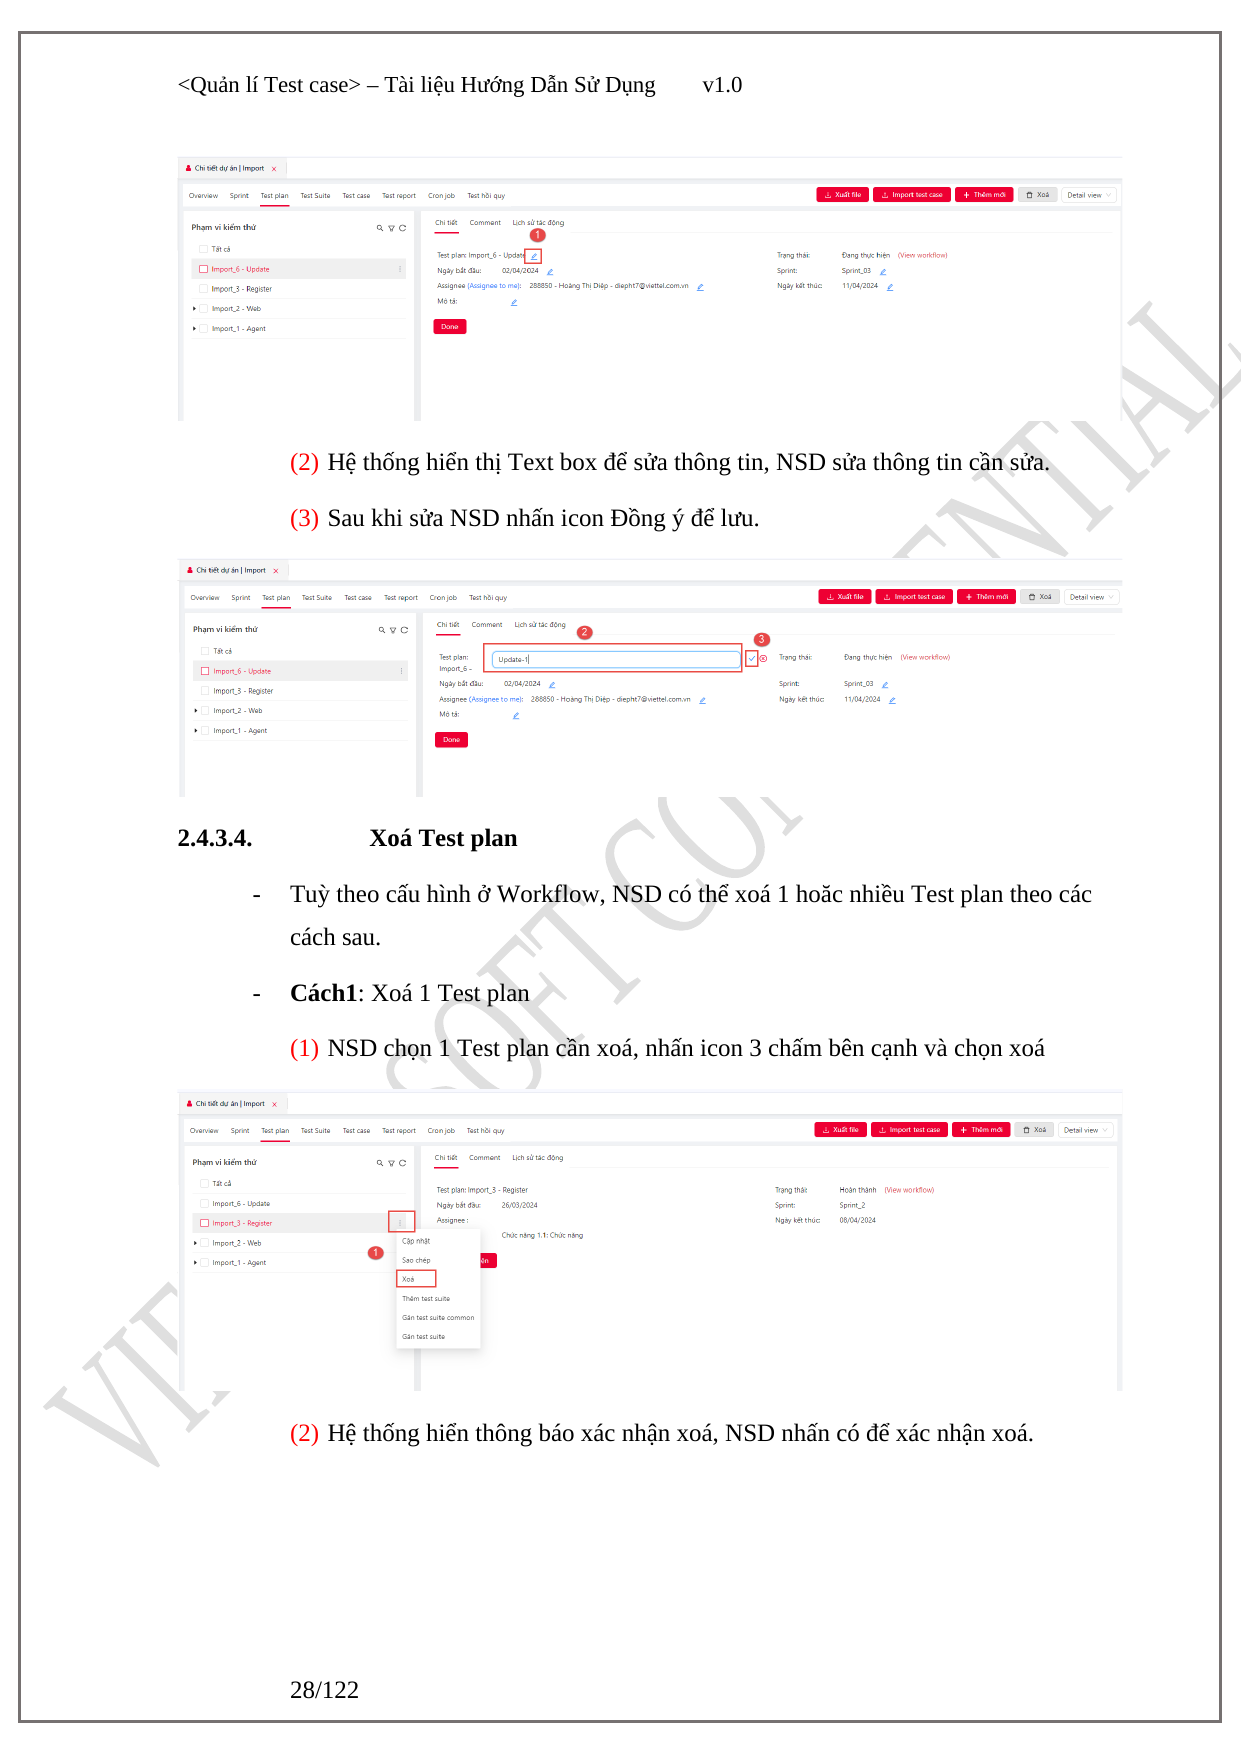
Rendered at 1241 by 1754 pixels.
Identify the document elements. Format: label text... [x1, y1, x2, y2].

list Xoá Test plan [177, 823, 1121, 852]
picture [177, 1089, 1123, 1391]
list Hệ thống hiển thông báo xác nhận xoá, NSD nhấn có để xác nhận xoá. [290, 1418, 1121, 1446]
picture [177, 156, 1123, 421]
list Sau khi sửa NSD nhấn icon Đồng ý để lưu. [290, 503, 1121, 532]
picture [177, 558, 1123, 797]
list Cách1: Xoá 1 Test plan [252, 978, 1121, 1007]
list Tuỳ theo cấu hình ở Workflow, NSD có thể xoá 1 hoăc nhiều Test plan theo các cách sau. [252, 879, 1121, 951]
list Hệ thống hiển thị Text box để sửa thông tin, NSD sửa thông tin cần sửa. [290, 447, 1121, 476]
list NSD chọn 1 Test plan cần xoá, nhấn icon 3 chấm bên cạnh và chọn xoá [290, 1033, 1121, 1062]
